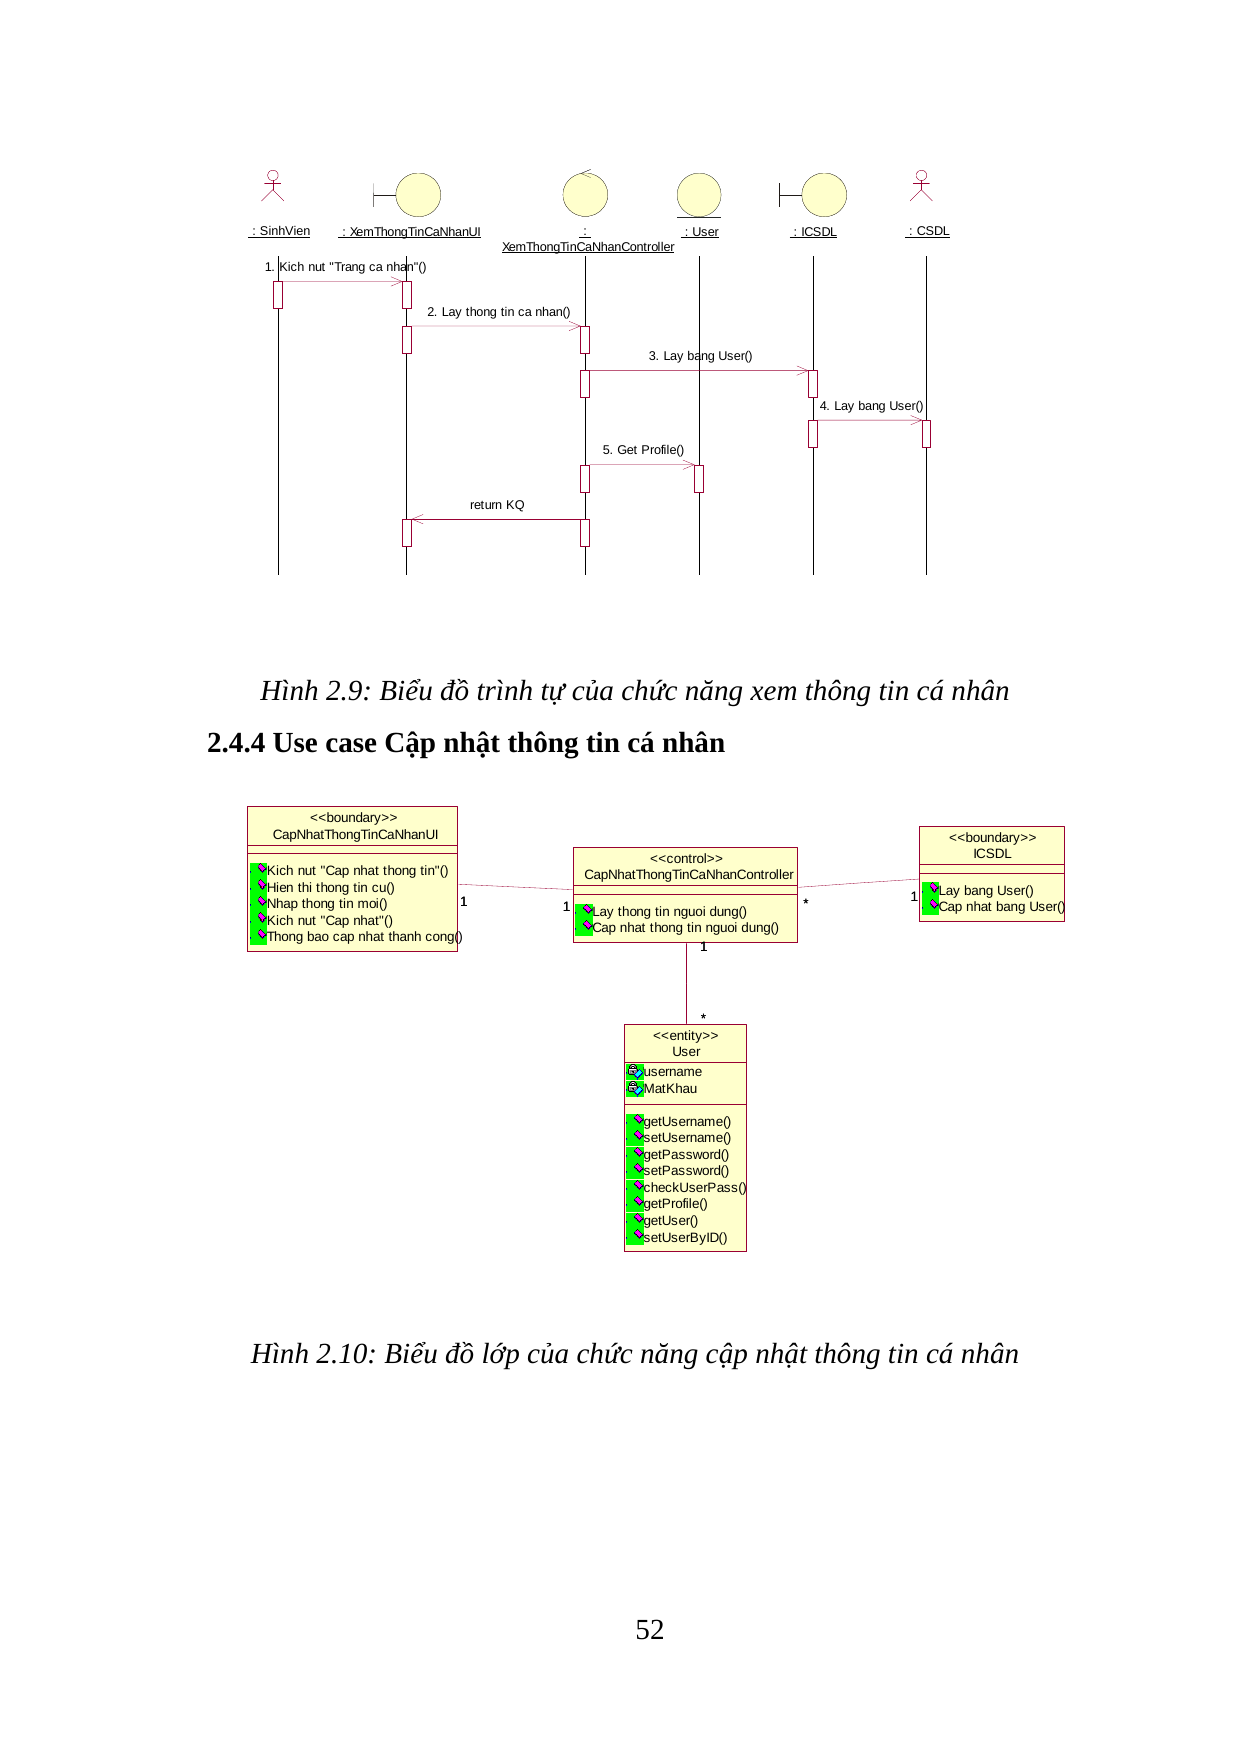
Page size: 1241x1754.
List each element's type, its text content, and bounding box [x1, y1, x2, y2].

text Hình 2.9: Biểu đồ trình tự của chức năng xem thông tin cá nhân [177, 673, 1092, 706]
text Hình 2.10: Biểu đồ lớp của chức năng cập nhật thông tin cá nhân [177, 1336, 1092, 1370]
subtitle 2.4.4 Use case Cập nhật thông tin cá nhân [207, 726, 1092, 759]
